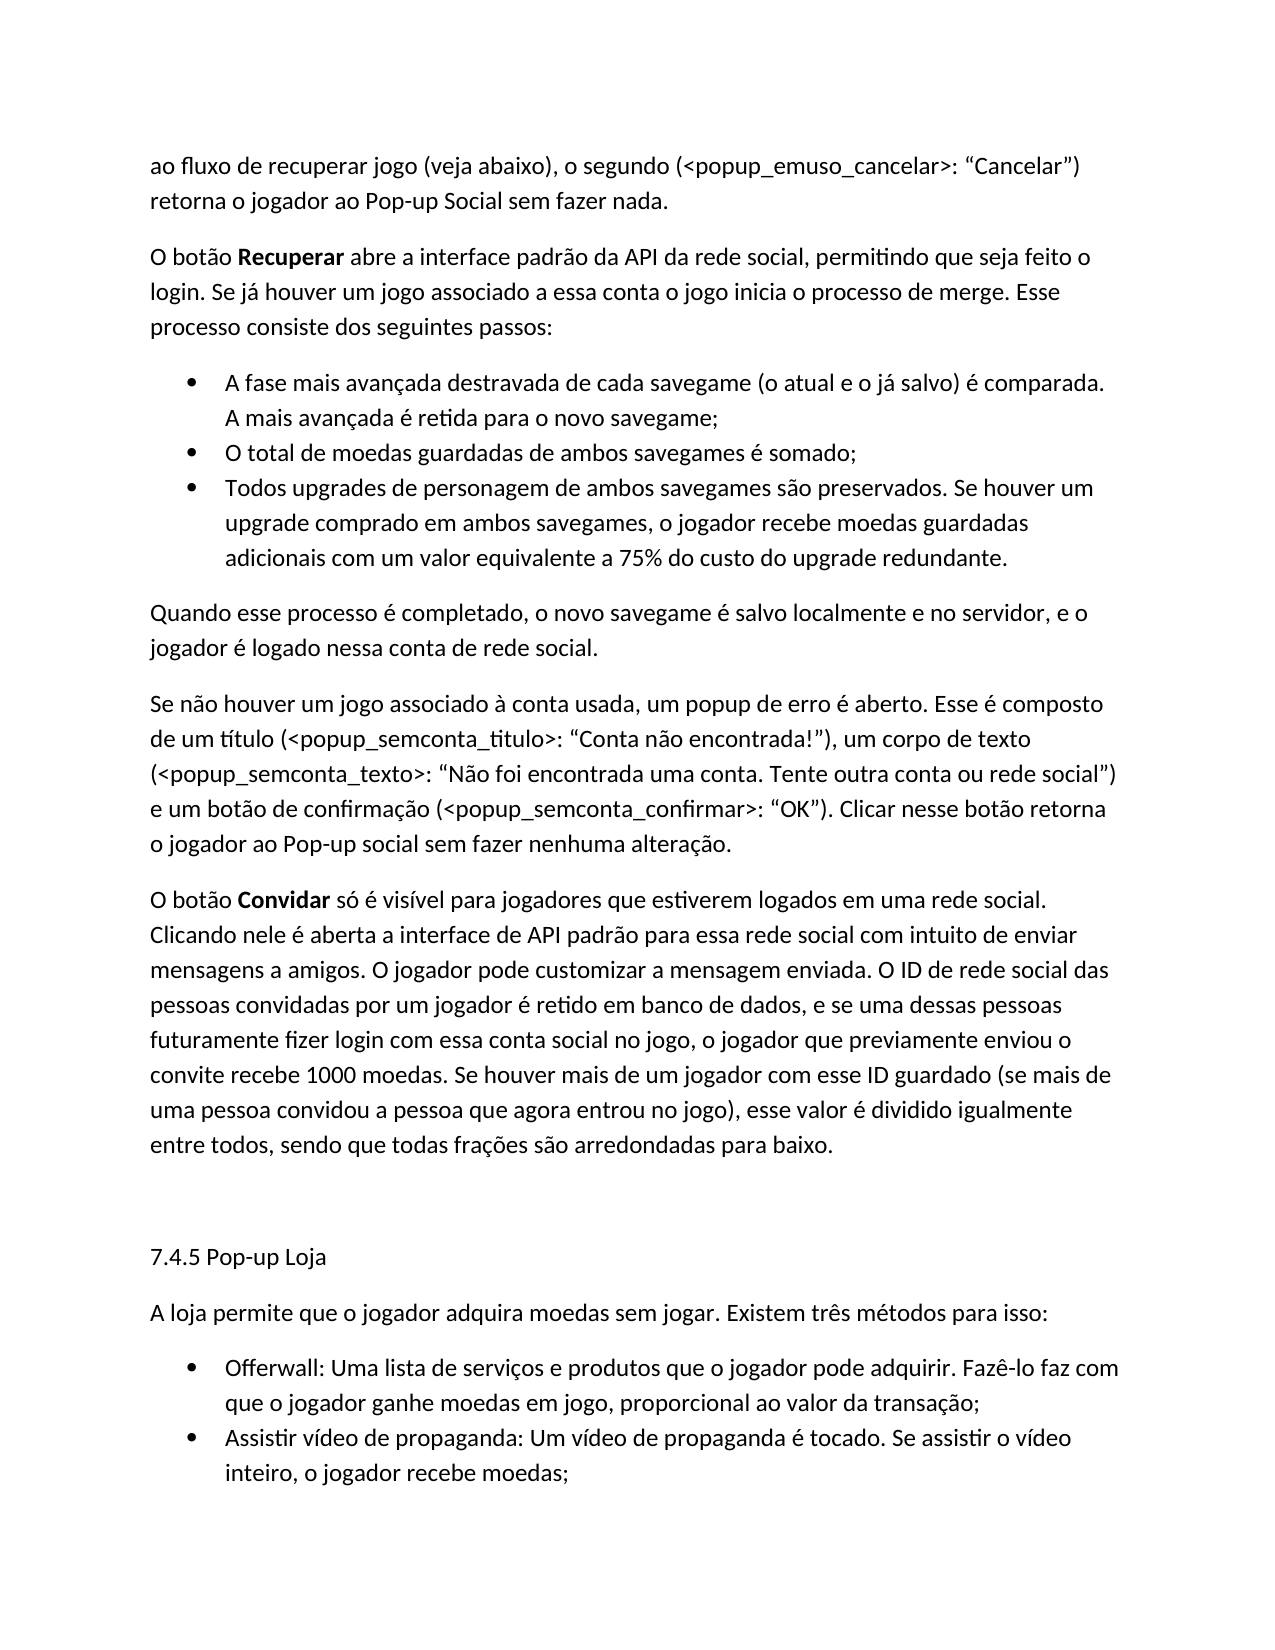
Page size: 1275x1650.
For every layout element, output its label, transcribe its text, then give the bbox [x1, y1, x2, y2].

text O botão Convidar só é visível para jogadores que estiverem logados em uma rede social. Clicando nele é aberta a interface de API padrão para essa rede social com intuito de enviar mensagens a amigos. O jogador pode customizar a mensagem enviada. O ID de rede social das pessoas convidadas por um jogador é retido em banco de dados, e se uma dessas pessoas futuramente fizer login com essa conta social no jogo, o jogador que previamente enviou o convite recebe 1000 moedas. Se houver mais de um jogador com esse ID guardado (se mais de uma pessoa convidou a pessoa que agora entrou no jogo), esse valor é dividido igualmente entre todos, sendo que todas frações são arredondadas para baixo. [150, 884, 1125, 1160]
text Quando esse processo é completado, o novo savegame é salvo localmente e no servidor, e o jogador é logado nessa conta de rede social. [150, 597, 1125, 663]
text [150, 150, 1125, 216]
text A loja permite que o jogador adquira moedas sem jogar. Existem três métodos para isso: [150, 1297, 1125, 1327]
list A fase mais avançada destravada de cada savegame (o atual e o já salvo) é comparada. A mais avançada é retida para o novo savegame; [187, 367, 1125, 432]
text O botão Recuperar abre a interface padrão da API da rede social, permitindo que seja feito o login. Se já houver um jogo associado a essa conta o jogo inicia o processo de merge. Esse processo consiste dos seguintes passos: [150, 241, 1125, 341]
list Assistir vídeo de propaganda: Um vídeo de propaganda é tocado. Se assistir o vídeo inteiro, o jogador recebe moedas; [187, 1422, 1125, 1488]
text 7.4.5 Pop-up Loja [150, 1241, 1125, 1271]
list O total de moedas guardadas de ambos savegames é somado; [187, 437, 1125, 467]
list Offerwall: Uma lista de serviços e produtos que o jogador pode adquirir. Fazê-lo faz com que o jogador ganhe moedas em jogo, proporcional ao valor da transação; [187, 1352, 1125, 1418]
list Todos upgrades de personagem de ambos savegames são preservados. Se houver um upgrade comprado em ambos savegames, o jogador recebe moedas guardadas adicionais com um valor equivalente a 75% do custo do upgrade redundante. [187, 472, 1125, 572]
text Se não houver um jogo associado à conta usada, um popup de erro é aberto. Esse é composto de um título (<popup_semconta_titulo>: “Conta não encontrada!”), um corpo de texto (<popup_semconta_texto>: “Não foi encontrada uma conta. Tente outra conta ou rede social”) e um botão de confirmação (<popup_semconta_confirmar>: “OK”). Clicar nesse botão retorna o jogador ao Pop-up social sem fazer nenhuma alteração. [150, 688, 1125, 859]
